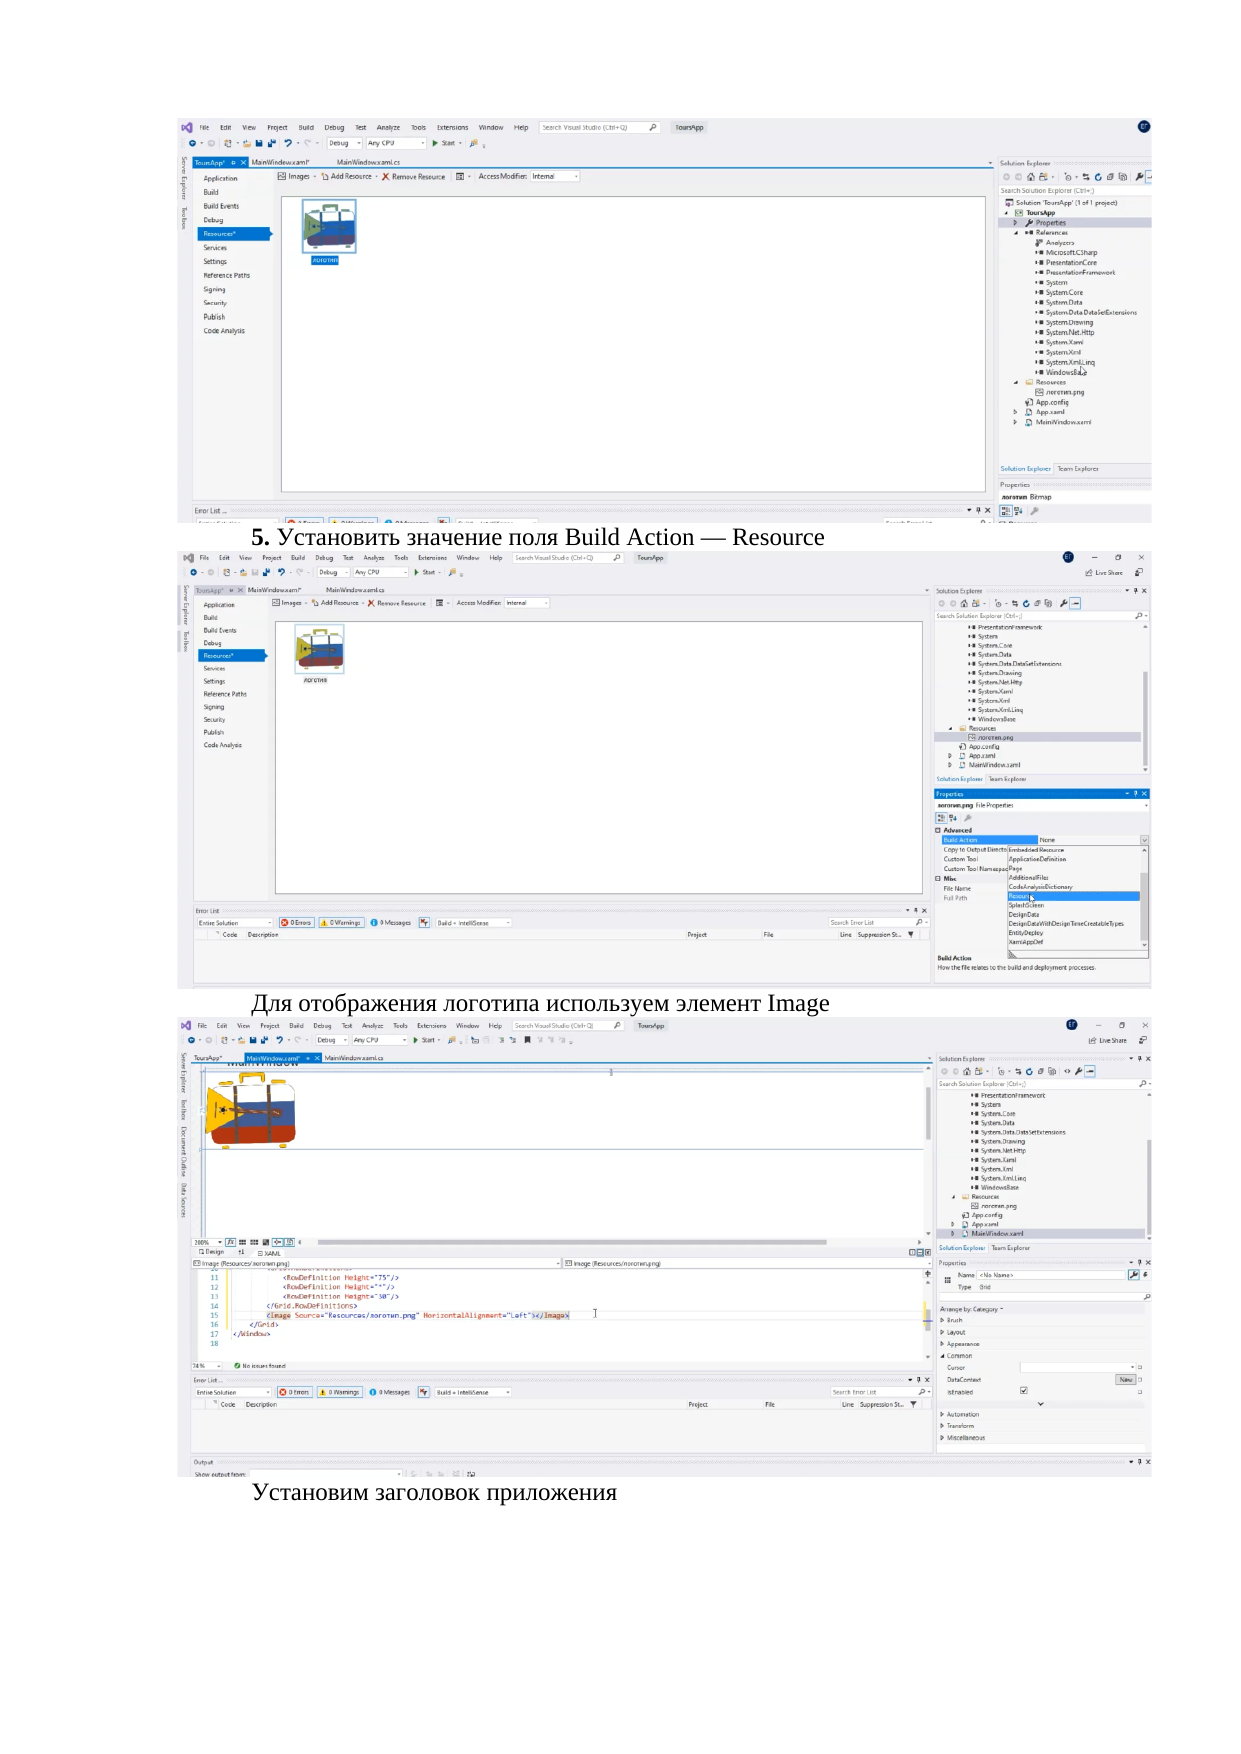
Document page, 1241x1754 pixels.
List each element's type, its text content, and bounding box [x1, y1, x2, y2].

text 5. Установить значение поля Build Action — Resource [177, 523, 1152, 551]
text Для отображения логотипа используем элемент Image [177, 989, 1152, 1017]
picture [177, 118, 1152, 523]
text Установим заголовок приложения [177, 1477, 1152, 1506]
picture [177, 551, 1152, 989]
picture [177, 1017, 1152, 1477]
